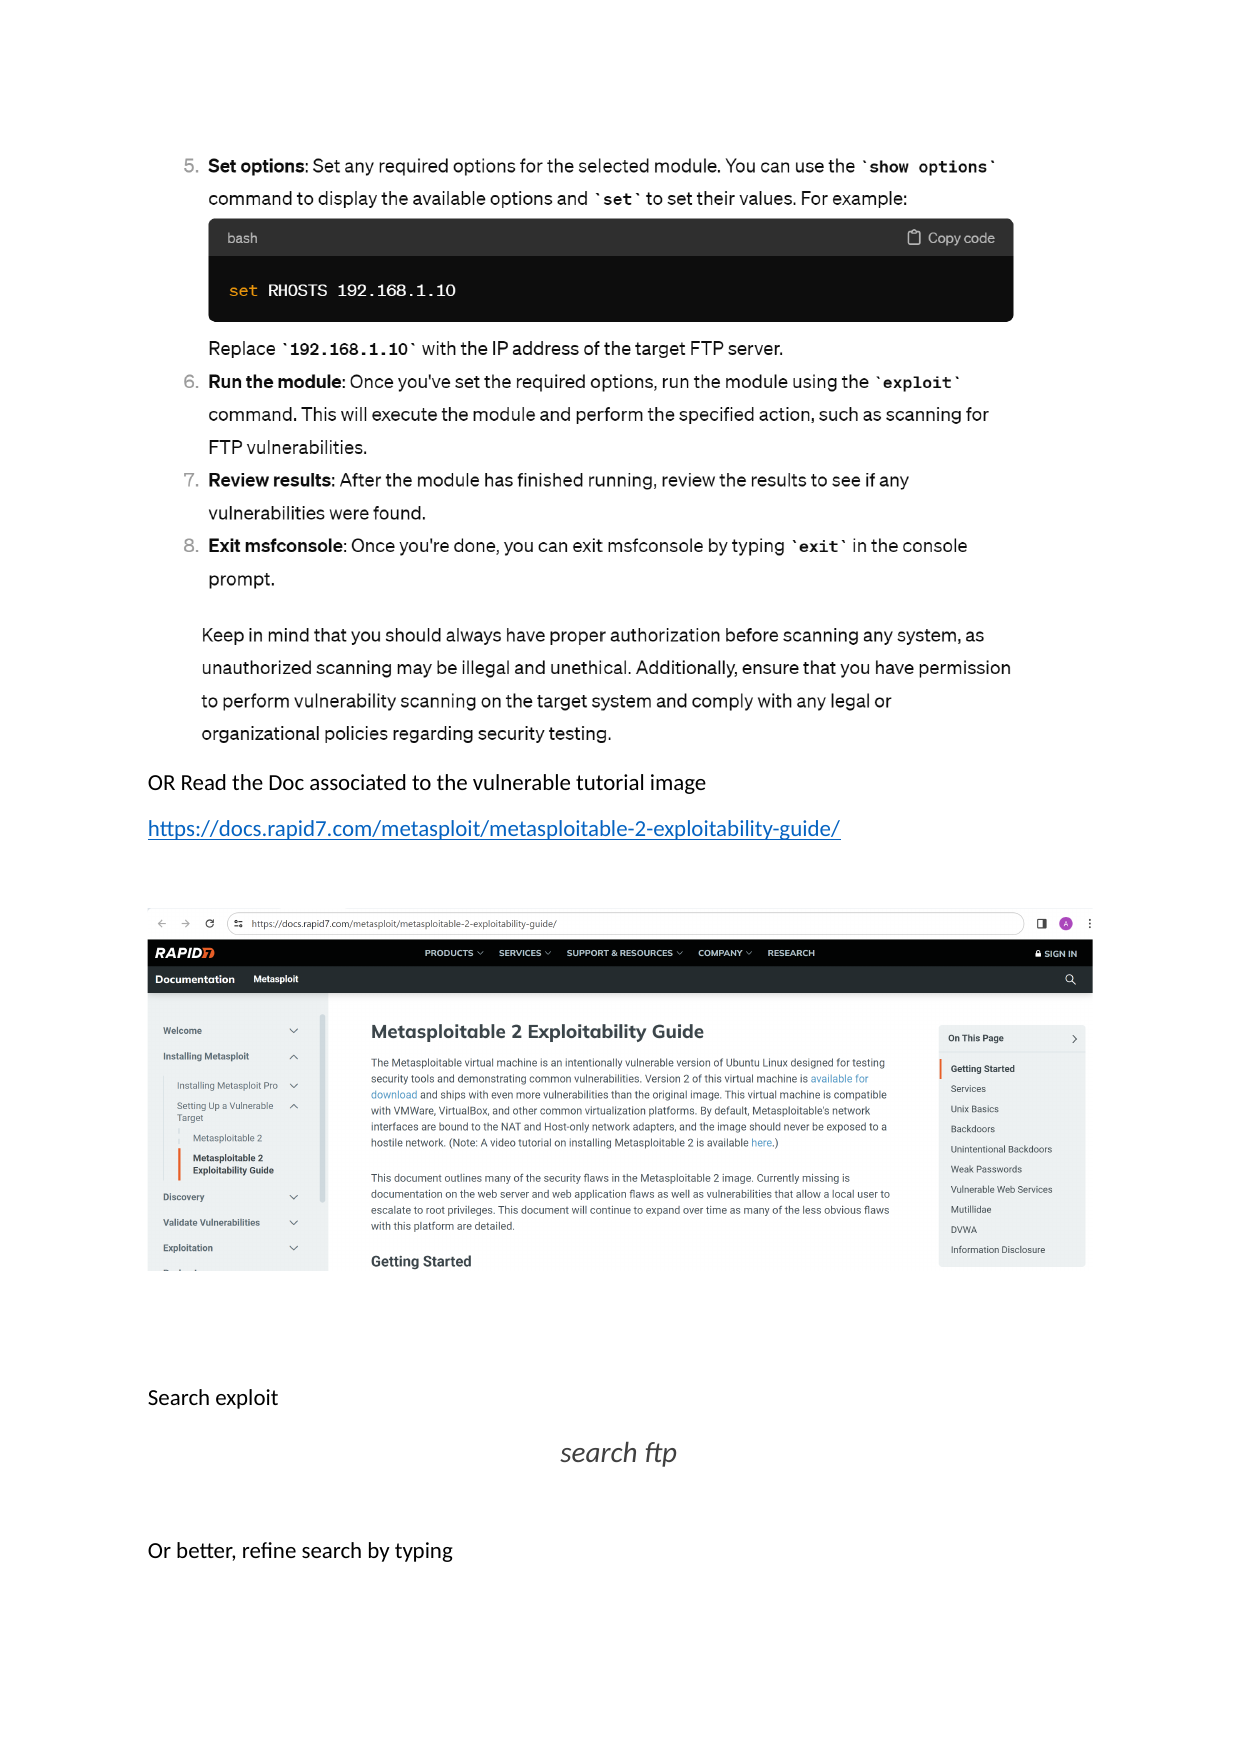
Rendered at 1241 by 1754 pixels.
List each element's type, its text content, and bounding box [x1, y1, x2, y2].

text OR Read the Doc associated to the vulnerable tutorial image [148, 768, 1093, 796]
text Or better, refine search by typing [148, 1536, 1093, 1564]
text search ftp [238, 1434, 1003, 1470]
text https://docs.rapid7.com/metasploit/metasploitable-2-exploitability-guide/ [148, 814, 1093, 843]
picture [173, 147, 1027, 749]
picture [147, 908, 1093, 1271]
text Search exploit [148, 1383, 1093, 1411]
